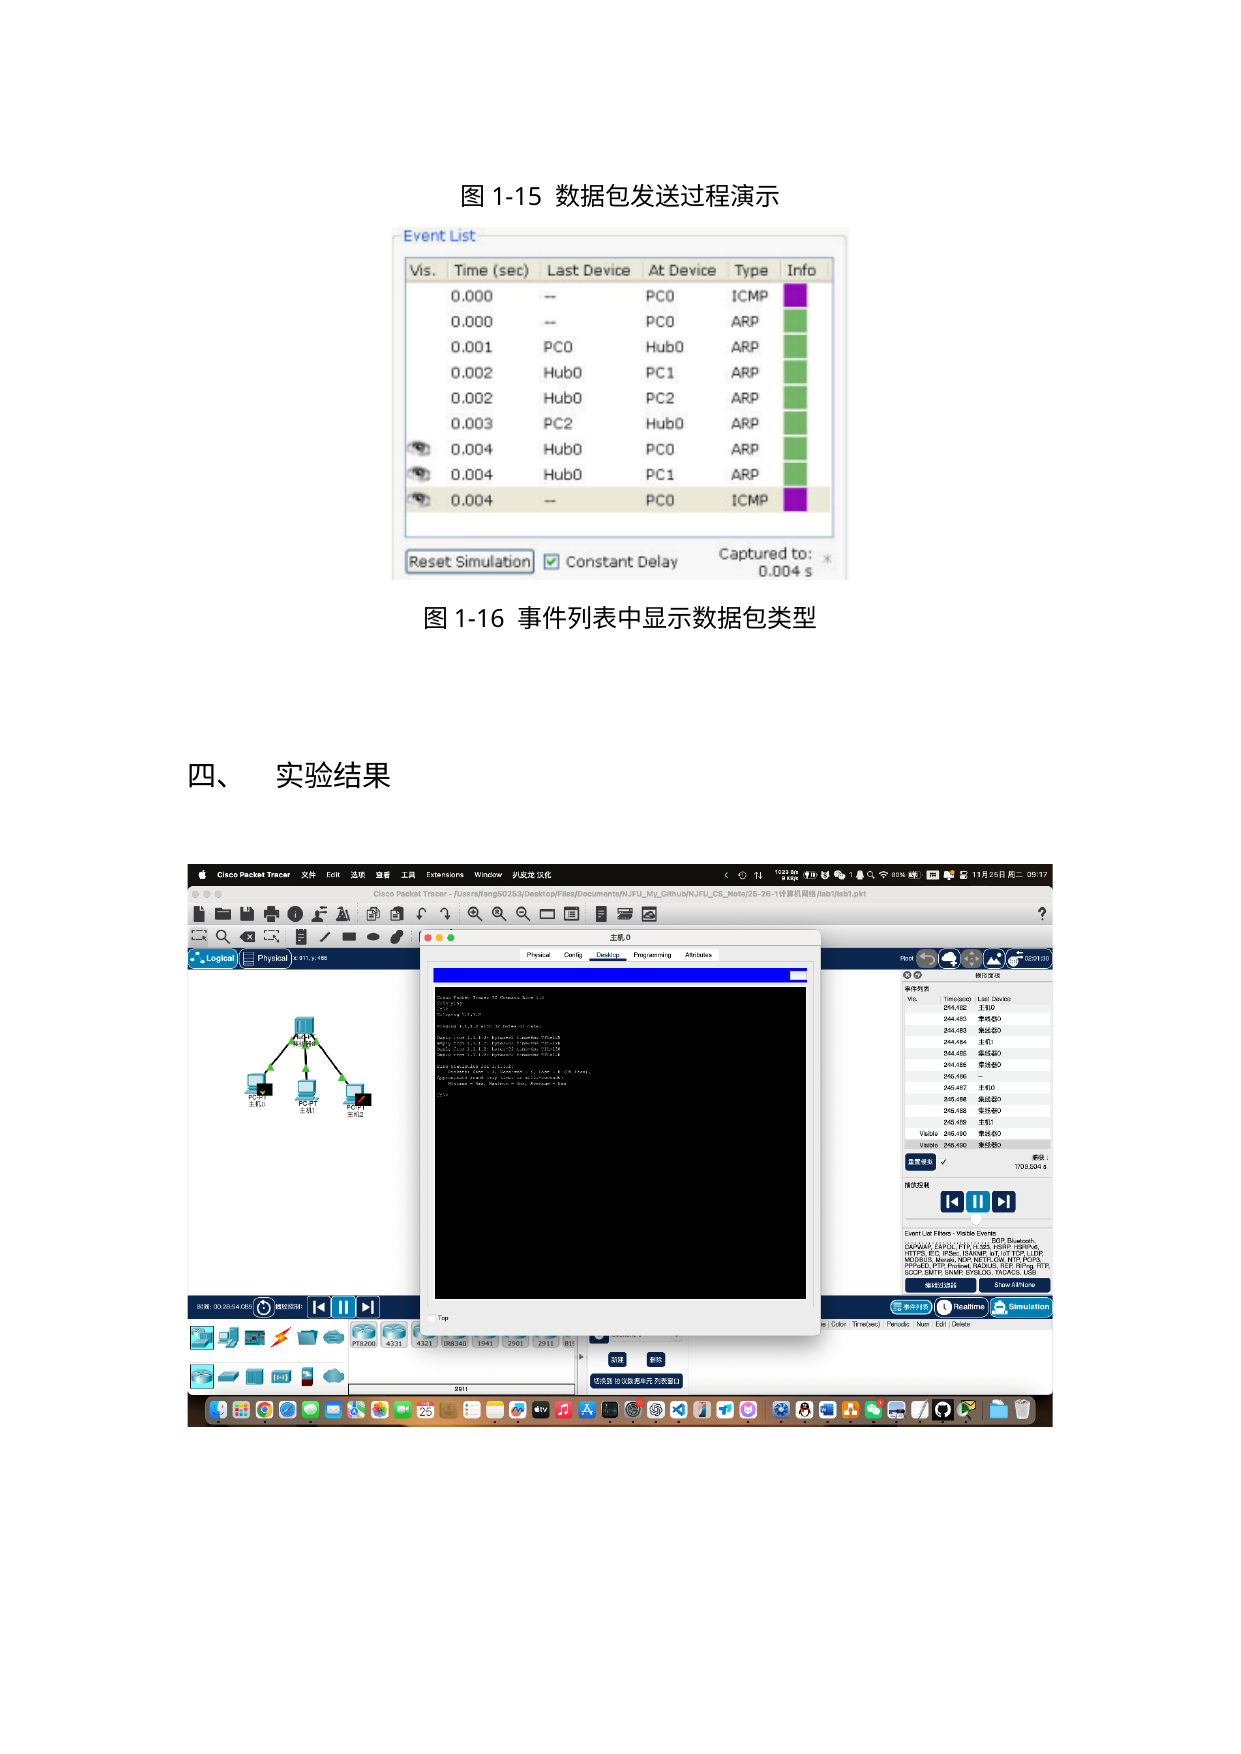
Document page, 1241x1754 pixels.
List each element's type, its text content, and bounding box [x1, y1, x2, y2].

text 图 1-15 数据包发送过程演示 [187, 162, 1053, 227]
picture [1013, 1305, 1027, 1309]
text 图 1-16 事件列表中显示数据包类型 [187, 584, 1053, 649]
picture [995, 1301, 1005, 1308]
picture [391, 227, 849, 580]
subtitle 实验结果 [187, 742, 1053, 807]
picture [993, 1309, 1007, 1314]
picture [187, 864, 1053, 1427]
